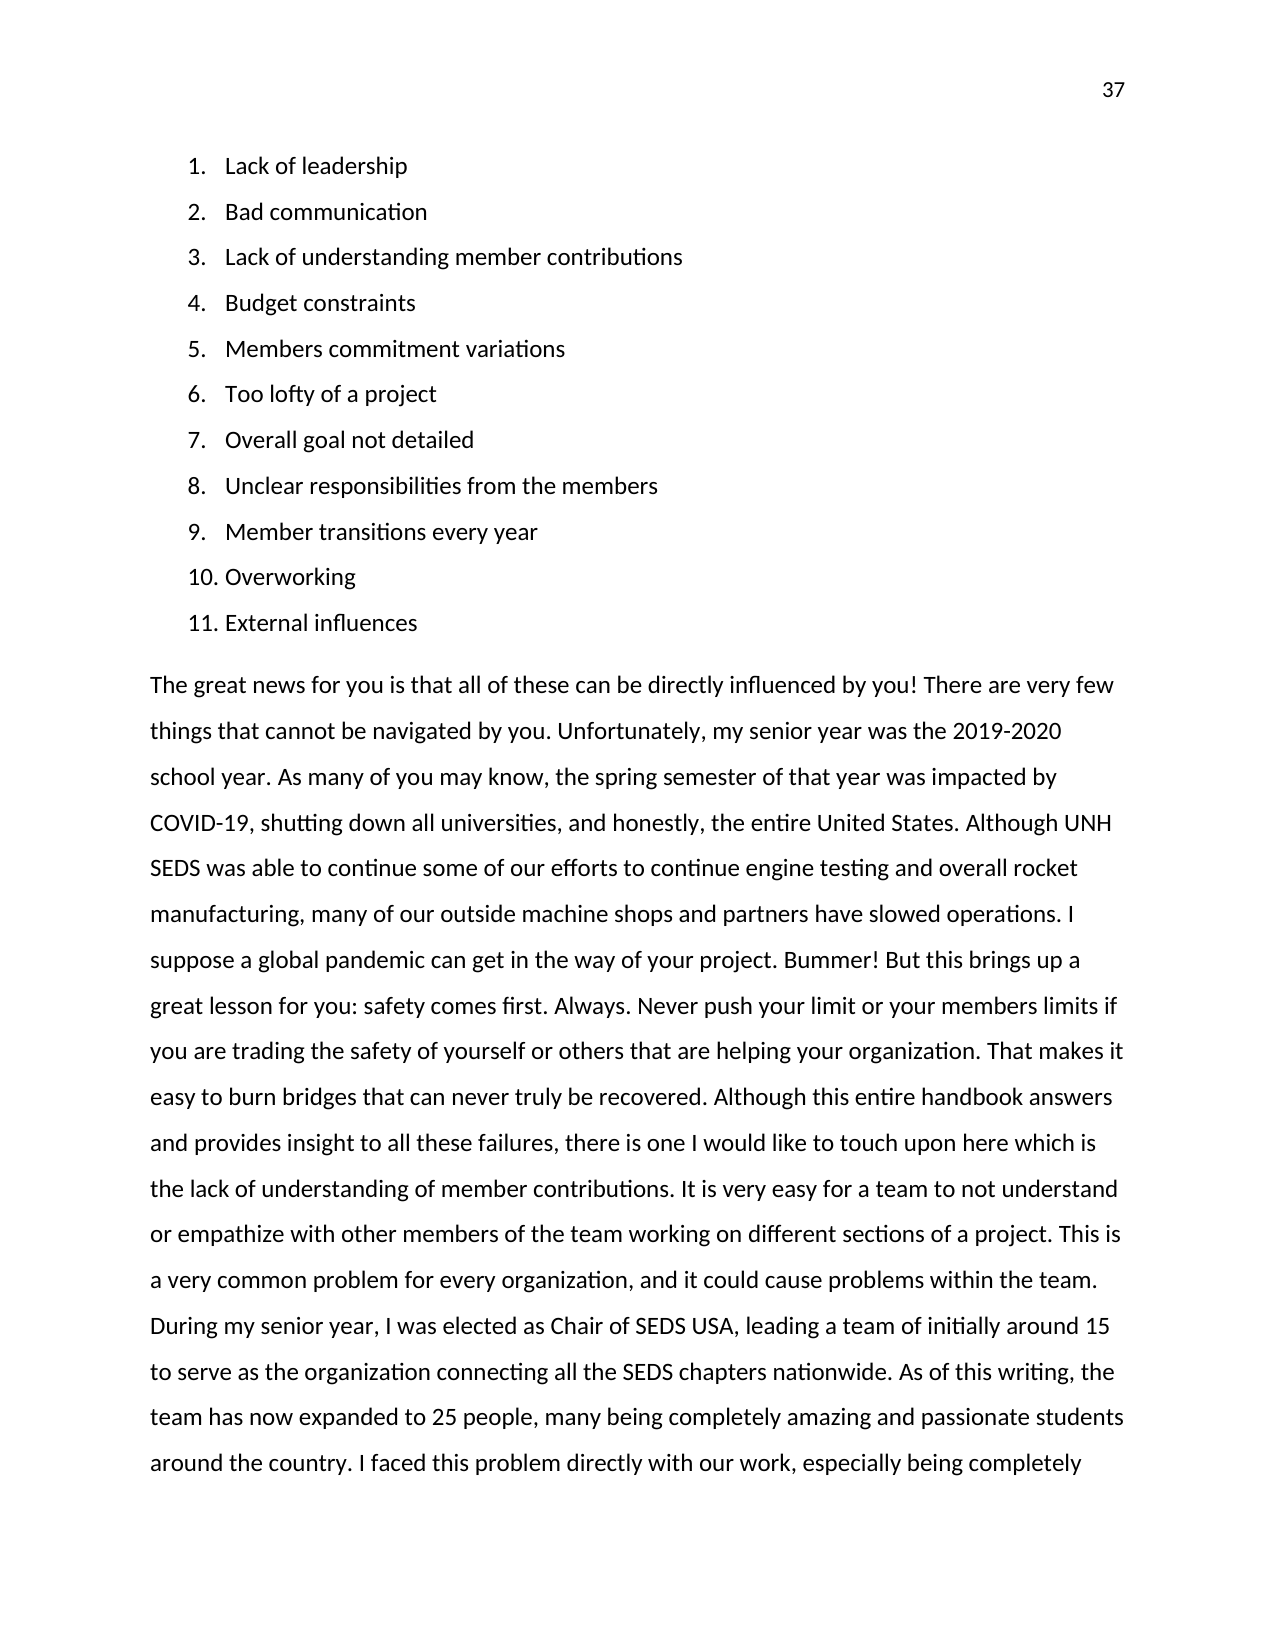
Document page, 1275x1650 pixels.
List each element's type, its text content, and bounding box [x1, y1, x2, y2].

list Bad communication [187, 196, 1125, 226]
list Budget constraints [187, 287, 1125, 318]
list Lack of leadership [187, 150, 1125, 181]
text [150, 670, 1125, 1478]
list Unclear responsibilities from the members [187, 470, 1125, 501]
list Too lofty of a project [187, 379, 1125, 409]
list Overworking [187, 562, 1125, 592]
list Overall goal not detailed [187, 424, 1125, 455]
list External influences [187, 607, 1125, 638]
list Member transitions every year [187, 516, 1125, 546]
list Members commitment variations [187, 333, 1125, 363]
list Lack of understanding member contributions [187, 241, 1125, 272]
